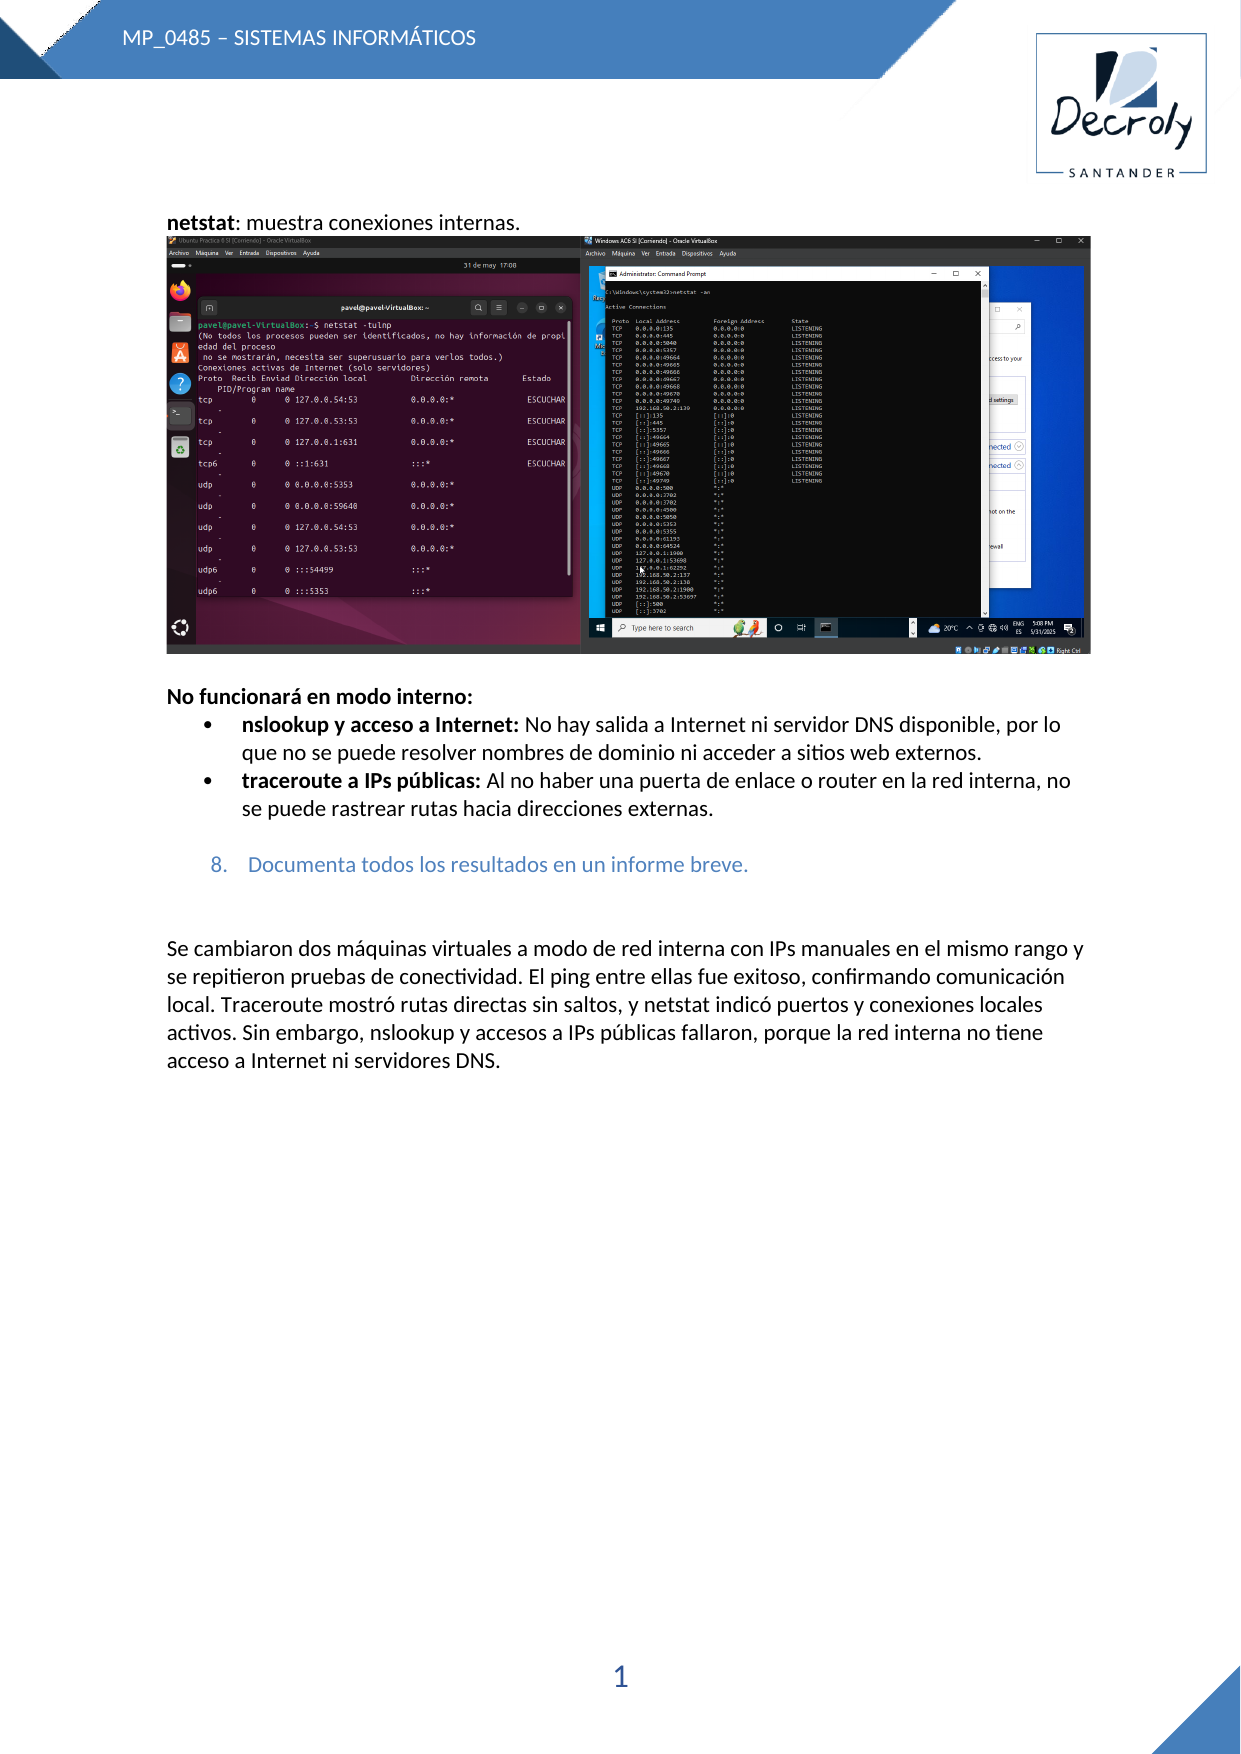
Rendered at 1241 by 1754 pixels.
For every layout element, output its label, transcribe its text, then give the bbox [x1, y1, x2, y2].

text Documenta todos los resultados en un informe breve. [210, 850, 1090, 878]
list traceroute a IPs públicas: Al no haber una puerta de enlace o router en la red interna, no se puede rastrear rutas hacia direcciones externas. [204, 766, 1090, 822]
text netstat: muestra conexiones internas. [167, 208, 1090, 236]
text No funcionará en modo interno: [167, 682, 1090, 710]
picture [166, 236, 1091, 654]
text Se cambiaron dos máquinas virtuales a modo de red interna con IPs manuales en el mismo rango y se repitieron pruebas de conectividad. El ping entre ellas fue exitoso, confirmando comunicación local. Traceroute mostró rutas directas sin saltos, y netstat indicó puertos y conexiones locales activos. Sin embargo, nslookup y accesos a IPs públicas fallaron, porque la red interna no tiene acceso a Internet ni servidores DNS. [167, 934, 1090, 1074]
picture [0, 0, 1241, 184]
list nslookup y acceso a Internet: No hay salida a Internet ni servidor DNS disponible, por lo que no se puede resolver nombres de dominio ni acceder a sitios web externos. [204, 710, 1090, 766]
